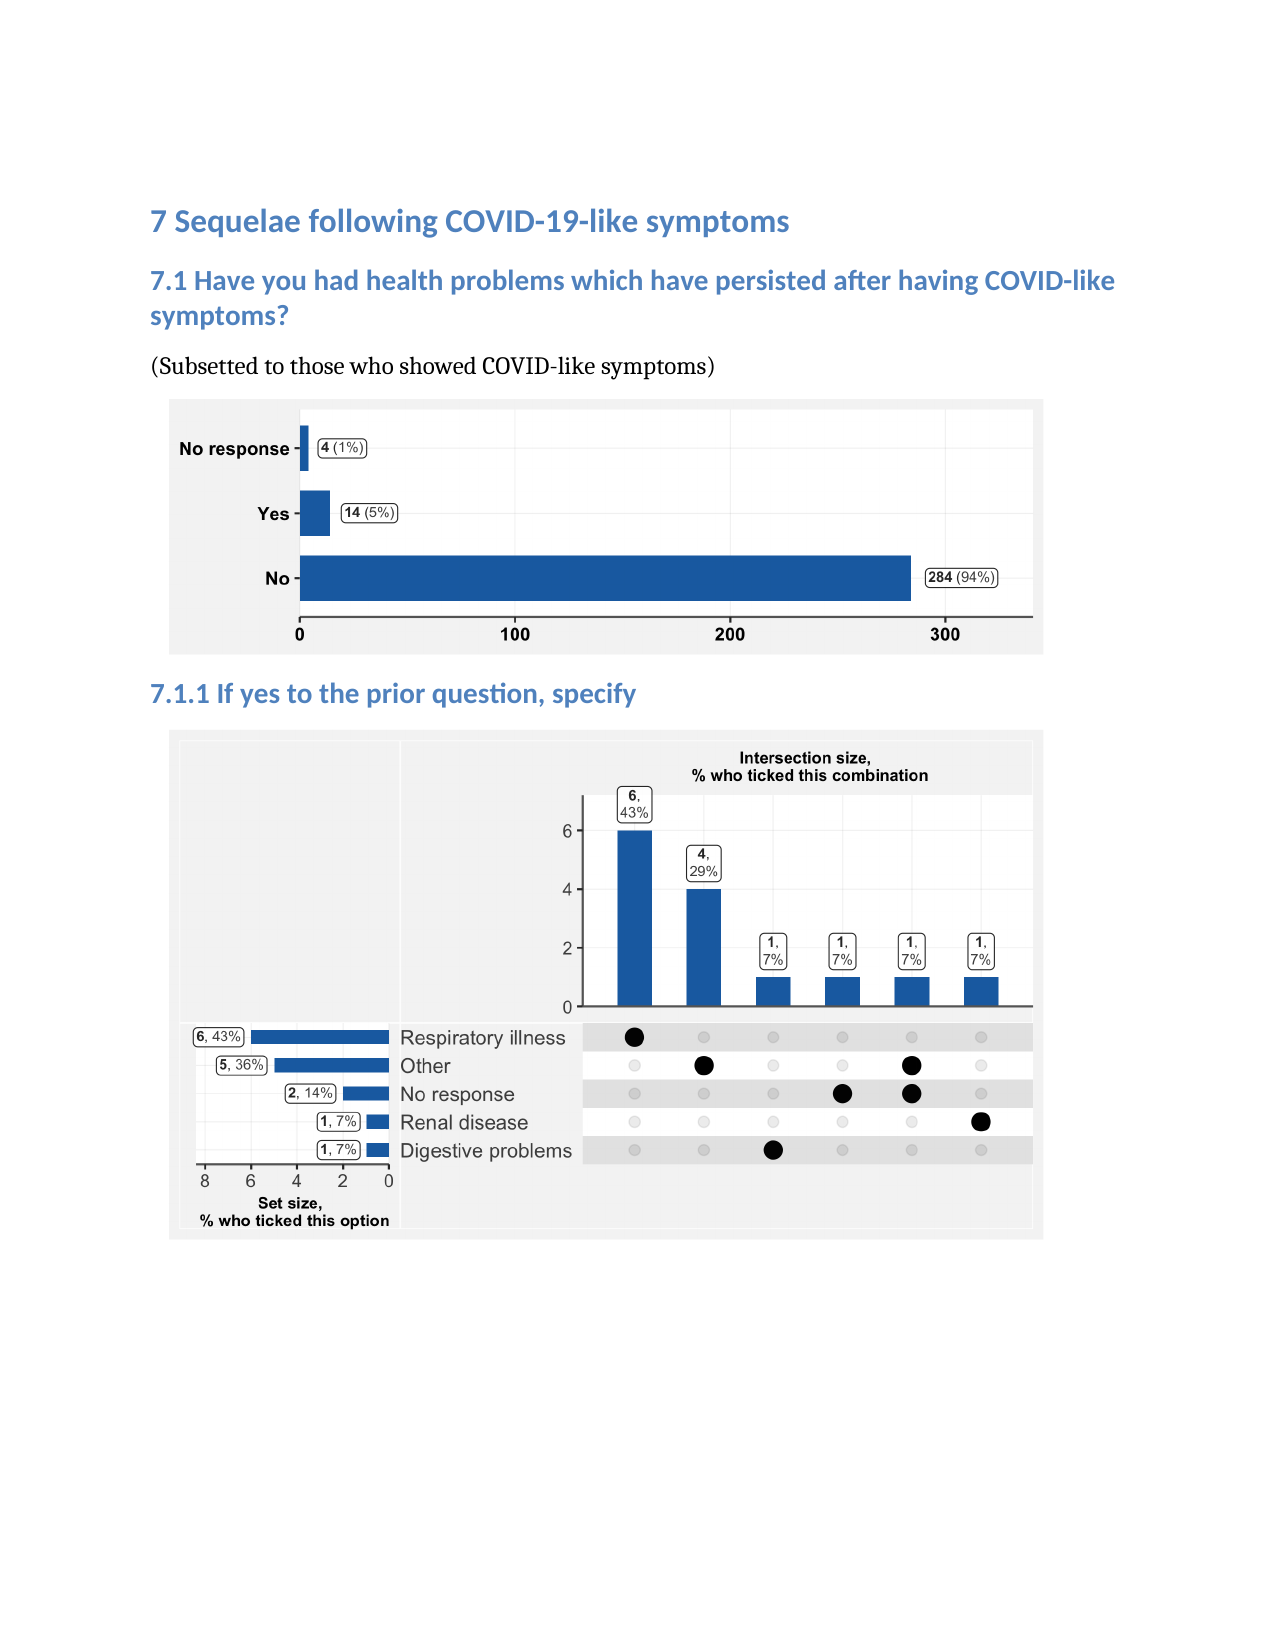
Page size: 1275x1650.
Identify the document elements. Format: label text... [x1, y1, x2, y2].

subtitle 7.1 Have you had health problems which have persisted after having COVID-like symptoms? [150, 262, 1125, 333]
subtitle 7.1.1 If yes to the prior question, specify [150, 675, 1125, 711]
text (Subsetted to those who showed COVID-like symptoms) [150, 352, 1125, 380]
picture [168, 729, 1044, 1240]
picture [168, 399, 1044, 655]
subtitle 7 Sequelae following COVID-19-like symptoms [150, 200, 1125, 241]
